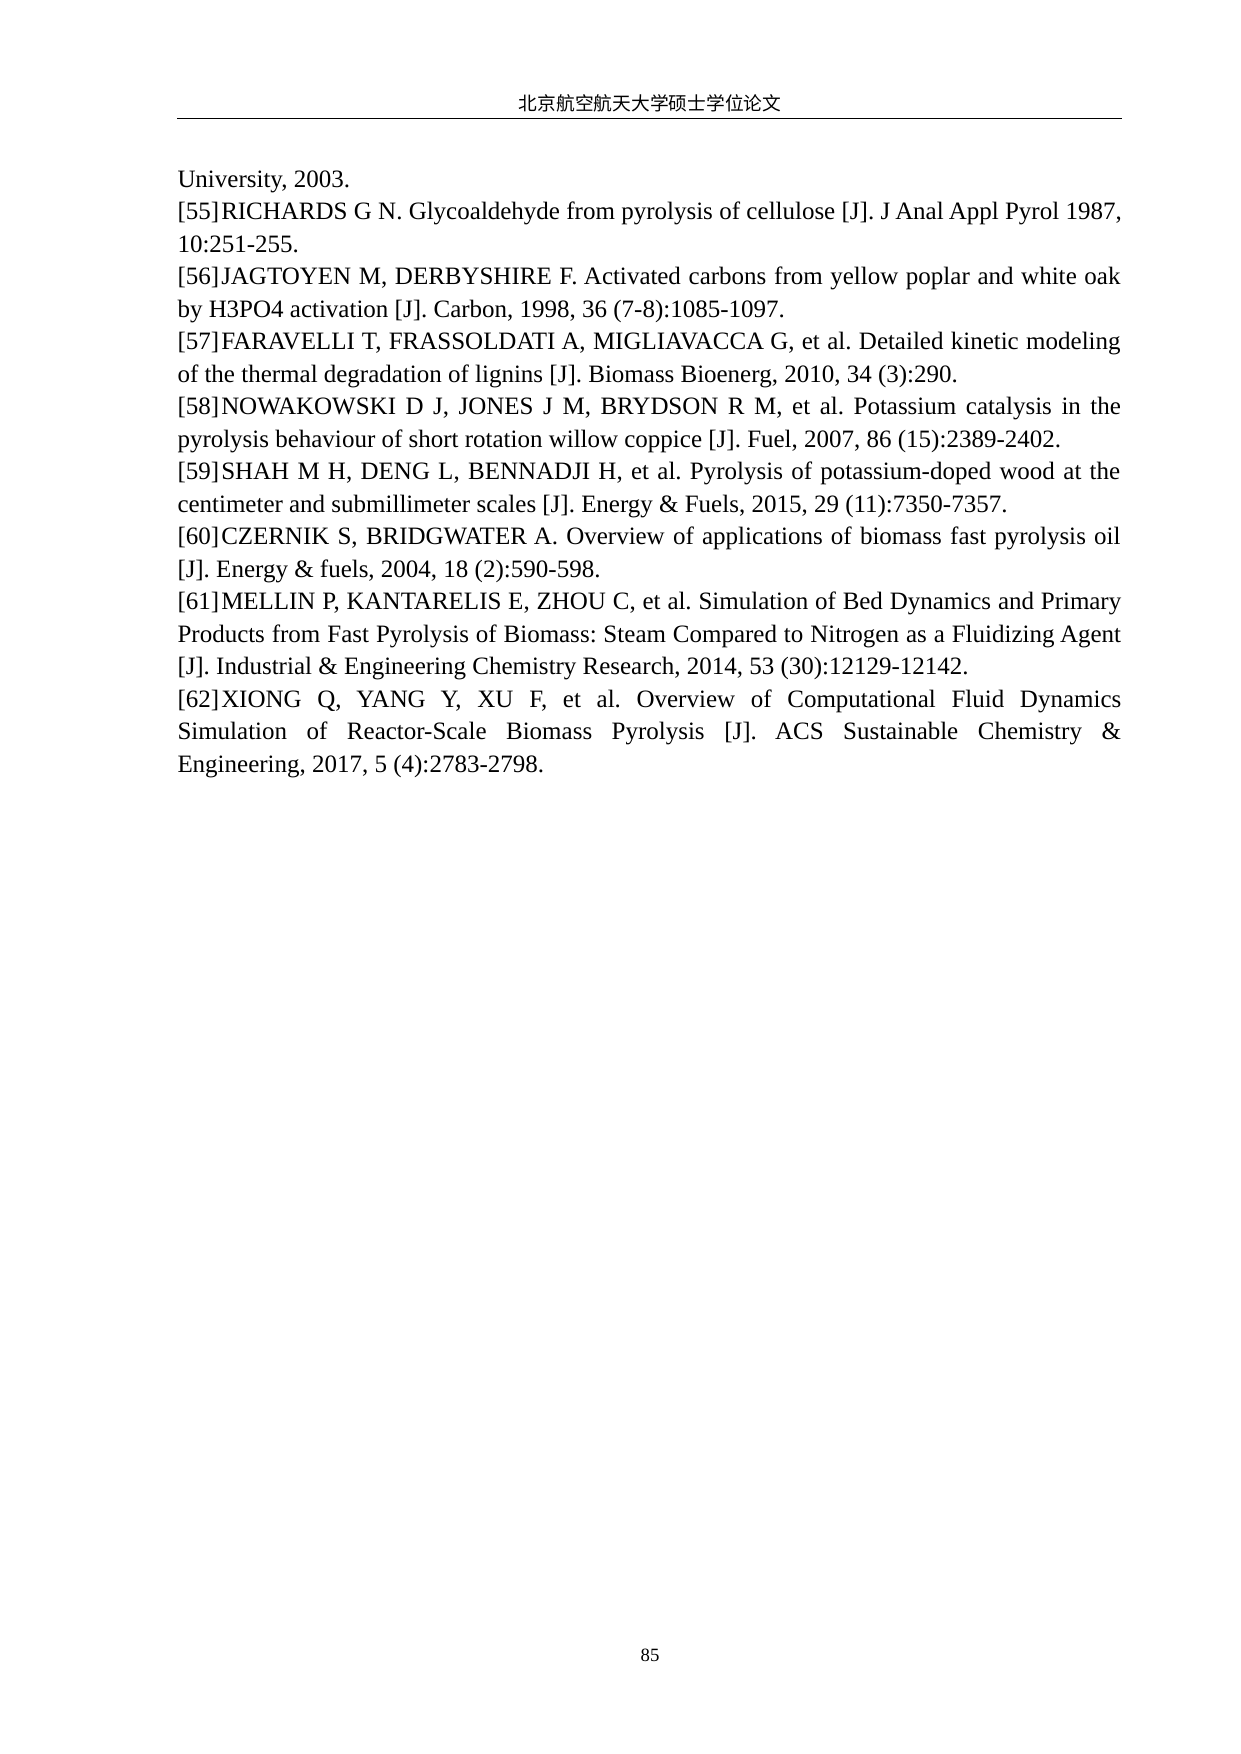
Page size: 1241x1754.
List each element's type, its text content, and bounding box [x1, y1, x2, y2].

text [61] MELLIN P, KANTARELIS E, ZHOU C, et al. Simulation of Bed Dynamics and Primary Products from Fast Pyrolysis of Biomass: Steam Compared to Nitrogen as a Fluidizing Agent [J]. Industrial & Engineering Chemistry Research, 2014, 53 (30):12129-12142. [177, 584, 1122, 682]
text [62] XIONG Q, YANG Y, XU F, et al. Overview of Computational Fluid Dynamics Simulation of Reactor-Scale Biomass Pyrolysis [J]. ACS Sustainable Chemistry & Engineering, 2017, 5 (4):2783-2798. [177, 682, 1122, 779]
text [55] RICHARDS G N. Glycoaldehyde from pyrolysis of cellulose [J]. J Anal Appl Pyrol 1987, 10:251-255. [177, 194, 1122, 259]
text [59] SHAH M H, DENG L, BENNADJI H, et al. Pyrolysis of potassium-doped wood at the centimeter and submillimeter scales [J]. Energy & Fuels, 2015, 29 (11):7350-7357. [177, 454, 1122, 519]
text [57] FARAVELLI T, FRASSOLDATI A, MIGLIAVACCA G, et al. Detailed kinetic modeling of the thermal degradation of lignins [J]. Biomass Bioenerg, 2010, 34 (3):290. [177, 324, 1122, 389]
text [177, 162, 1122, 194]
text [56] JAGTOYEN M, DERBYSHIRE F. Activated carbons from yellow poplar and white oak by H3PO4 activation [J]. Carbon, 1998, 36 (7-8):1085-1097. [177, 259, 1122, 324]
text [60] CZERNIK S, BRIDGWATER A. Overview of applications of biomass fast pyrolysis oil [J]. Energy & fuels, 2004, 18 (2):590-598. [177, 519, 1122, 584]
text [58] NOWAKOWSKI D J, JONES J M, BRYDSON R M, et al. Potassium catalysis in the pyrolysis behaviour of short rotation willow coppice [J]. Fuel, 2007, 86 (15):2389-2402. [177, 389, 1122, 454]
